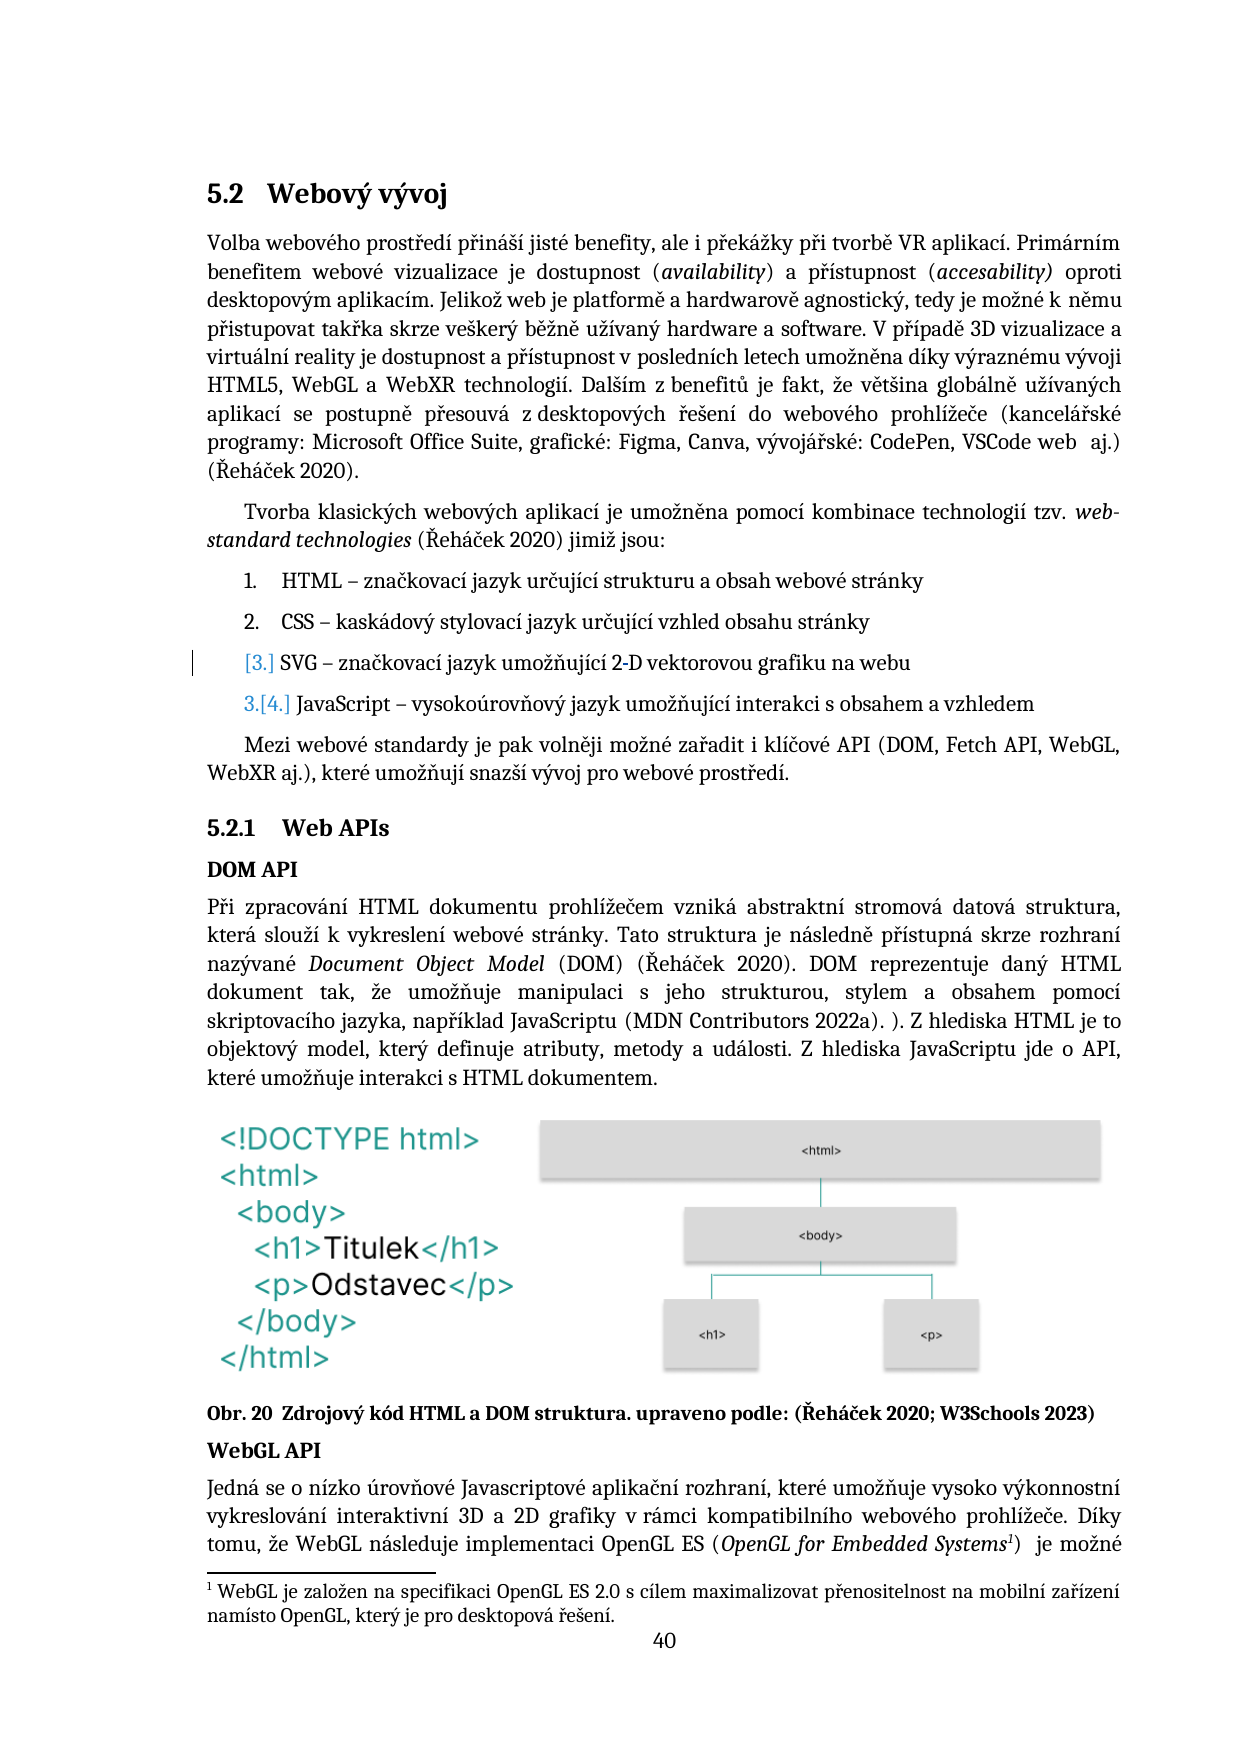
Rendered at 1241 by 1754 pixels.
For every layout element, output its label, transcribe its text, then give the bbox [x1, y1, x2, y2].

list SVG – značkovací jazyk umožňující 2D vektorovou grafiku na webu [244, 650, 1122, 676]
subtitle Web APIs [207, 813, 1122, 842]
text Volba webového prostředí přináší jisté benefity, ale i překážky při tvorbě VR aplikací. Primárním benefitem webové vizualizace je dostupnost (availability) a přístupnost (accesability) oproti desktopovým aplikacím. Jelikož web je platformě a hardwarově agnostický, tedy je možné k němu přistupovat takřka skrze veškerý běžně užívaný hardware a software. V případě 3D vizualizace a virtuální reality je dostupnost a přístupnost v posledních letech umožněna díky výraznému vývoji HTML5, WebGL a WebXR technologií. Dalším z benefitů je fakt, že většina globálně užívaných aplikací se postupně přesouvá z desktopových řešení do webového prohlížeče (kancelářské programy: Microsoft Office Suite, grafické: Figma, Canva, vývojářské: CodePen, VSCode web aj.) (Řeháček 2020). [207, 230, 1122, 484]
text DOM API [207, 857, 1122, 883]
list HTML – značkovací jazyk určující strukturu a obsah webové stránky [244, 568, 1122, 594]
list CSS – kaskádový stylovací jazyk určující vzhled obsahu stránky [244, 609, 1122, 635]
text Mezi webové standardy je pak volněji možné zařadit i klíčové API (DOM, Fetch API, WebGL, WebXR aj.), které umožňují snazší vývoj pro webové prostředí. [207, 732, 1122, 786]
list JavaScript – vysokoúrovňový jazyk umožňující interakci s obsahem a vzhledem [244, 691, 1122, 717]
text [207, 1474, 1122, 1558]
text Tvorba klasických webových aplikací je umožněna pomocí kombinace technologií tzv. web-standard technologies (Řeháček 2020) jimiž jsou: [207, 498, 1122, 553]
subtitle Webový vývoj [207, 177, 1122, 211]
text Při zpracování HTML dokumentu prohlížečem vzniká abstraktní stromová datová struktura, která slouží k vykreslení webové stránky. Tato struktura je následně přístupná skrze rozhraní nazývané Document Object Model (DOM) (Řeháček 2020). DOM reprezentuje daný HTML dokument tak, že umožňuje manipulaci s jeho strukturou, stylem a obsahem pomocí skriptovacího jazyka, například JavaScriptu (MDN Contributors 2022a). ). Z hlediska HTML je to objektový model, který definuje atributy, metody a události. Z hlediska JavaScriptu jde o API, které umožňuje interakci s HTML dokumentem. [207, 894, 1122, 1091]
text Obr. 20 Zdrojový kód HTML a DOM struktura. upraveno podle: (Řeháček 2020; W3Schools 2023) [207, 1401, 1122, 1425]
text WebGL API [207, 1438, 1122, 1464]
picture [206, 1105, 1123, 1387]
